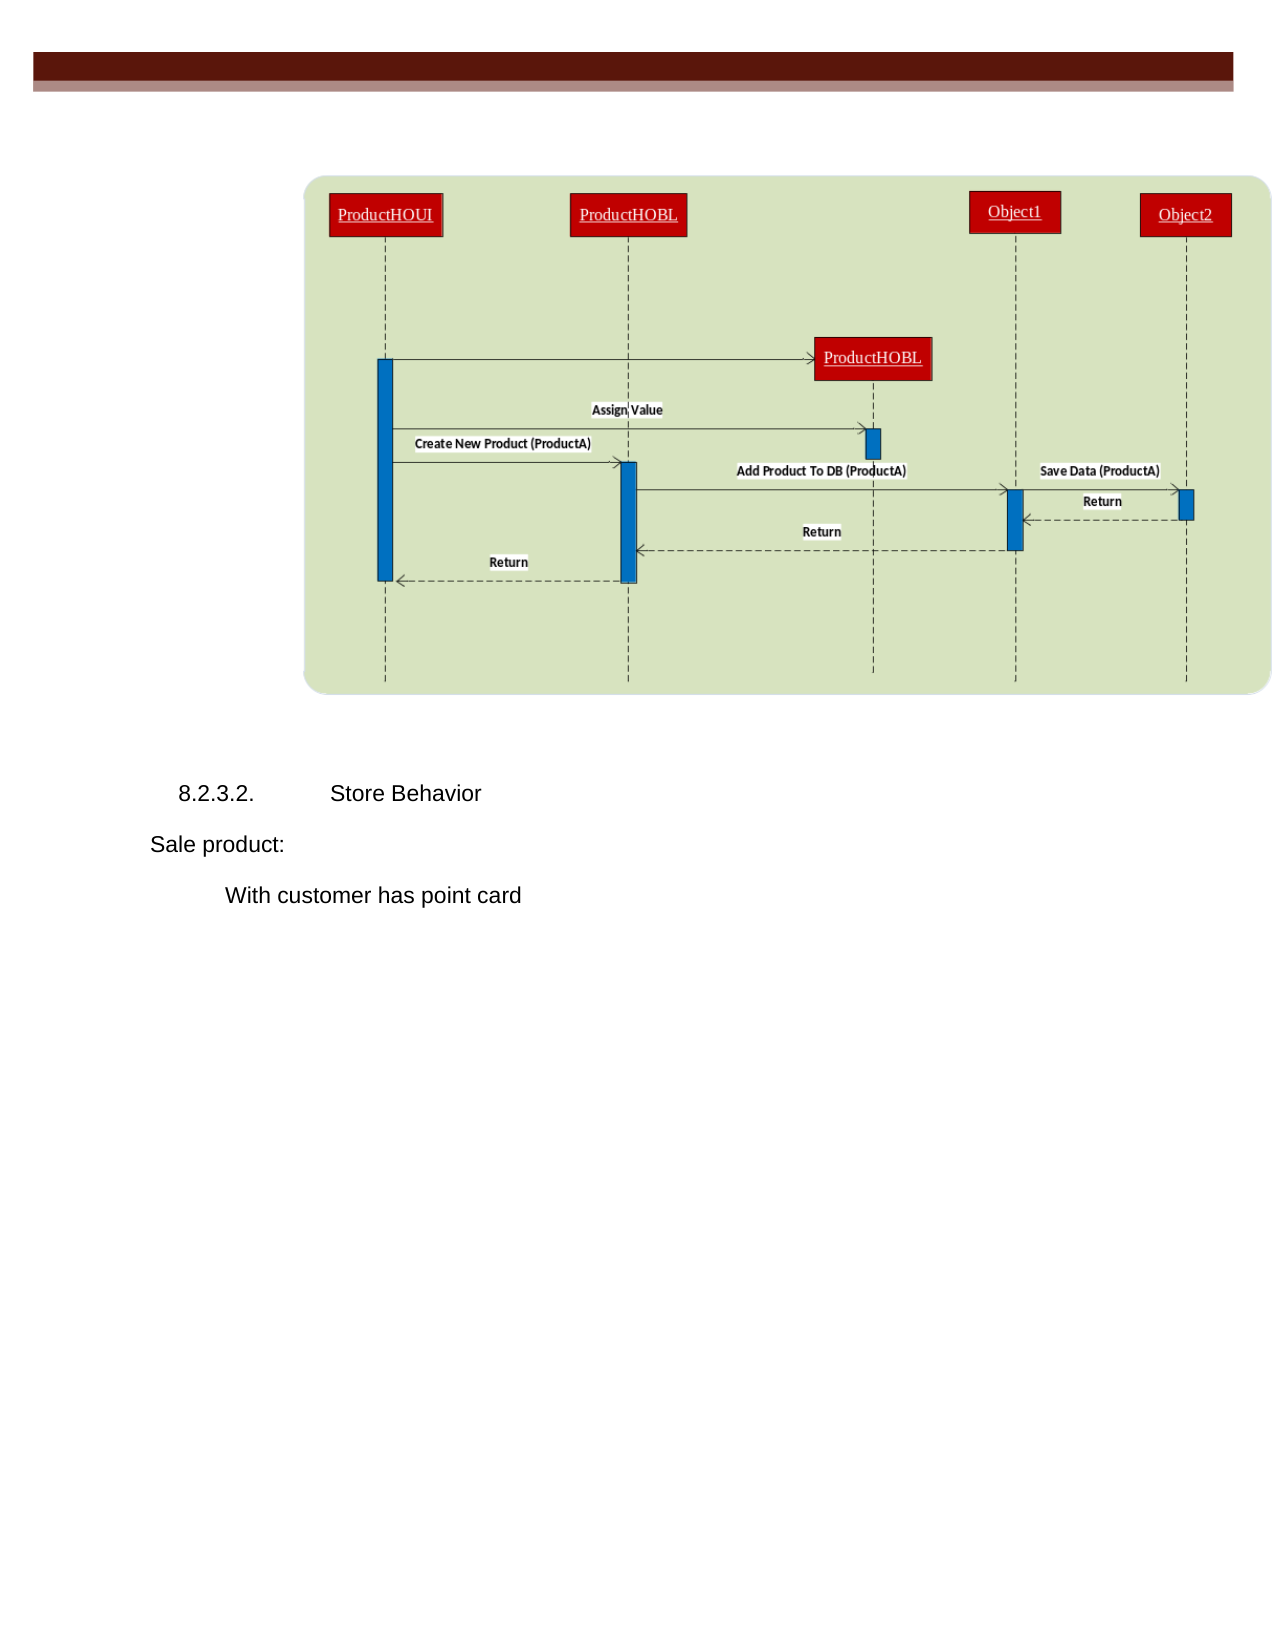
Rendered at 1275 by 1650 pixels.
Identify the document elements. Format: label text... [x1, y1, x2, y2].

text With customer has point card [150, 882, 1125, 908]
text Sale product: [150, 831, 1125, 857]
list Store Behavior [178, 780, 1125, 806]
